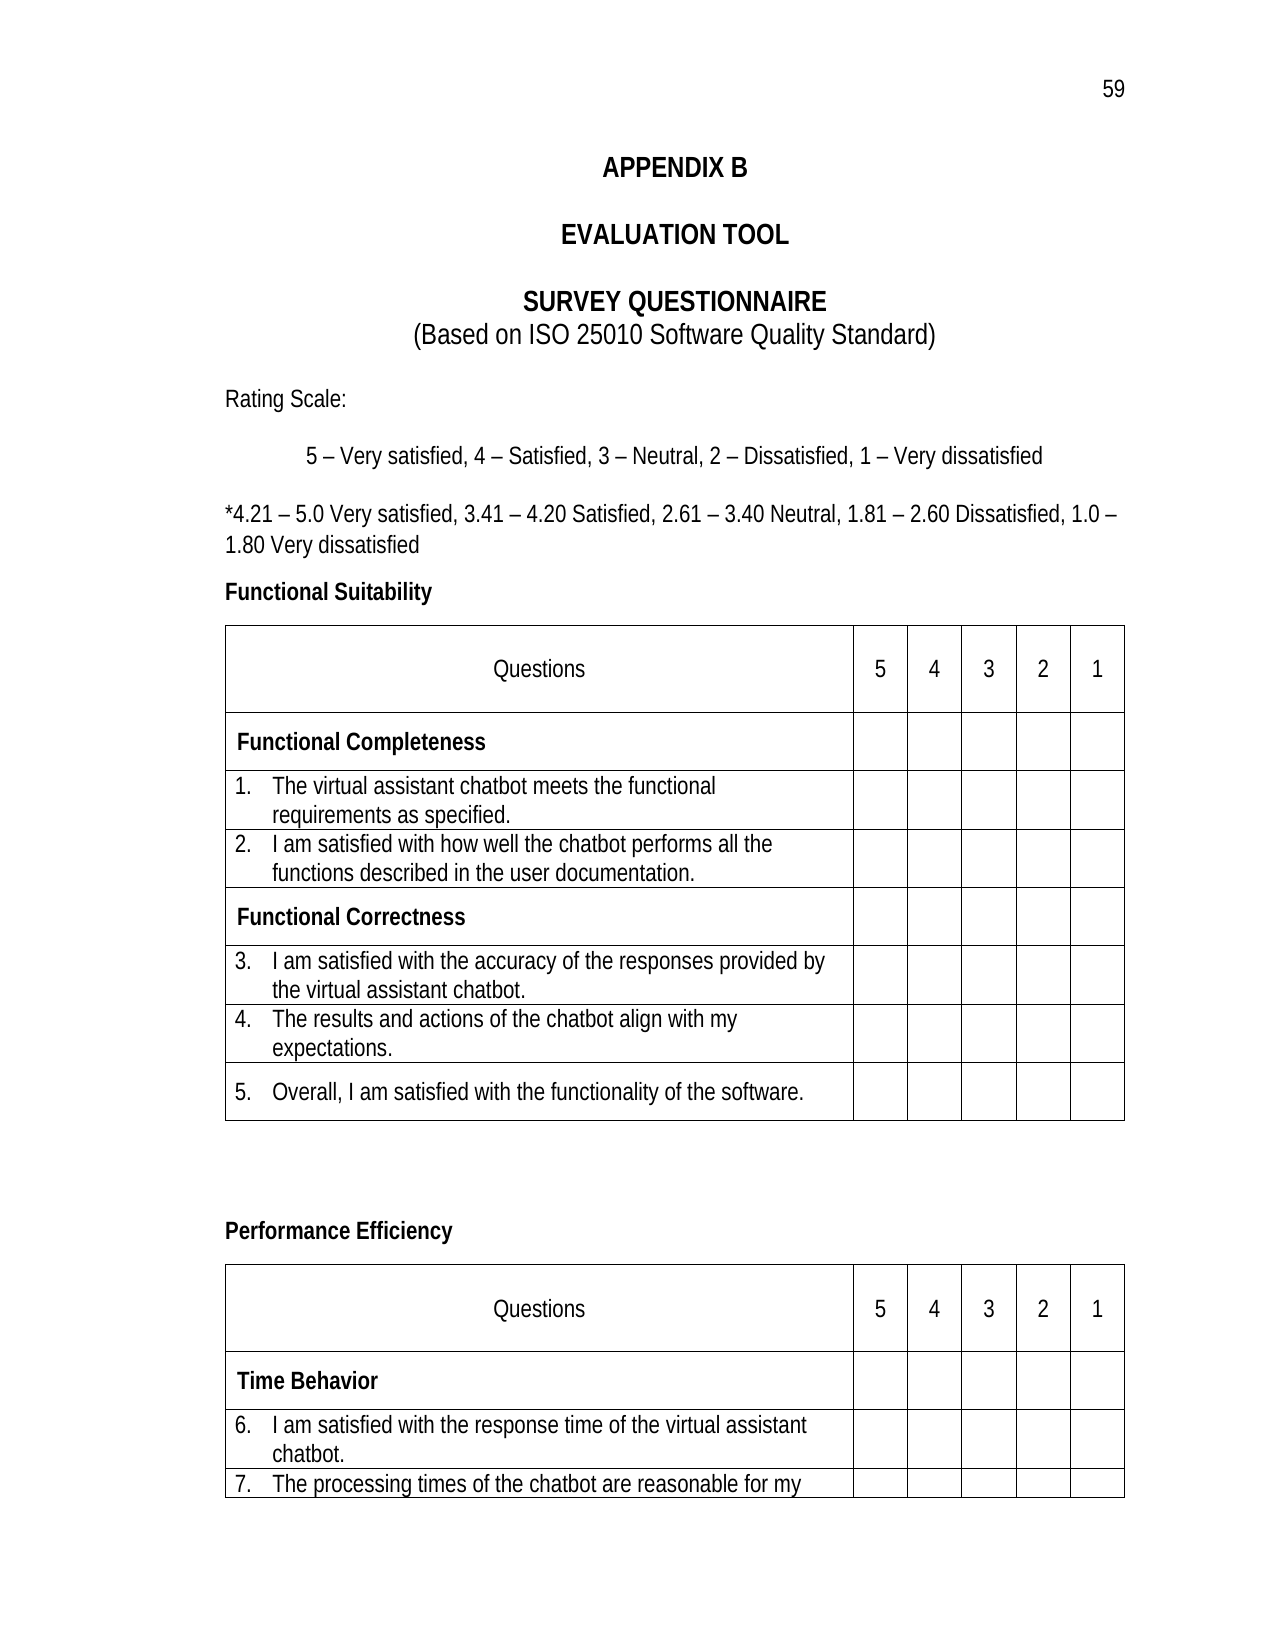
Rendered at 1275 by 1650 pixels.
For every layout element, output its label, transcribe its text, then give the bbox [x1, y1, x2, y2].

text Rating Scale: [225, 384, 1125, 413]
table_cell [1071, 946, 1124, 1003]
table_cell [226, 1469, 853, 1497]
table_cell [962, 1410, 1016, 1468]
table_cell [1017, 713, 1070, 770]
table_cell [1017, 888, 1070, 945]
table_cell [1071, 771, 1124, 828]
table_cell [1017, 1410, 1070, 1468]
table_header 5 [854, 1265, 907, 1351]
table_cell [1071, 888, 1124, 945]
table_cell [1017, 1469, 1070, 1497]
table_cell [854, 1410, 907, 1468]
table_cell [962, 771, 1016, 828]
table_cell [1017, 946, 1070, 1003]
table_cell [854, 1469, 907, 1497]
table_header 2 [1017, 1265, 1070, 1351]
table_cell [1017, 1063, 1070, 1120]
table_cell [1071, 713, 1124, 770]
table_cell [962, 1005, 1016, 1062]
table_cell [854, 771, 907, 828]
text Functional Suitability [225, 577, 1125, 606]
table_header 2 [1017, 626, 1070, 712]
table_cell [908, 1352, 961, 1409]
table_cell [1017, 771, 1070, 828]
text (Based on ISO 25010 Software Quality Standard) [225, 317, 1125, 351]
table_cell [1071, 1410, 1124, 1468]
table_header 4 [908, 1265, 961, 1351]
table_header 3 [962, 626, 1016, 712]
table_cell [1017, 1352, 1070, 1409]
table_header 1 [1071, 1265, 1124, 1351]
table_cell [962, 830, 1016, 887]
table_cell [854, 713, 907, 770]
table_cell [962, 1469, 1016, 1497]
text 5 – Very satisfied, 4 – Satisfied, 3 – Neutral, 2 – Dissatisfied, 1 – Very dissatisfied [225, 441, 1125, 470]
table_cell [1071, 1063, 1124, 1120]
table_cell [962, 1352, 1016, 1409]
table_cell [908, 1005, 961, 1062]
table_cell [962, 888, 1016, 945]
table_cell [1071, 1469, 1124, 1497]
table_cell [1071, 1005, 1124, 1062]
text SURVEY QUESTIONNAIRE [225, 284, 1125, 317]
table_cell [854, 946, 907, 1003]
table_cell Functional Completeness [226, 713, 853, 770]
text Performance Efficiency [225, 1216, 1125, 1245]
table_header 1 [1071, 626, 1124, 712]
table_cell [854, 830, 907, 887]
table_cell [908, 771, 961, 828]
table_cell [854, 1005, 907, 1062]
table_cell [1017, 830, 1070, 887]
text *4.21 – 5.0 Very satisfied, 3.41 – 4.20 Satisfied, 2.61 – 3.40 Neutral, 1.81 – 2.60 Dissatisfied, 1.0 – 1.80 Very dissatisfied [225, 499, 1125, 558]
table_cell [908, 1410, 961, 1468]
table_cell [1017, 1005, 1070, 1062]
table_cell [854, 1063, 907, 1120]
table_cell [908, 713, 961, 770]
table_header 5 [854, 626, 907, 712]
table_cell [908, 946, 961, 1003]
table_cell I am satisfied with how well the chatbot performs all the functions described in the user documentation. [226, 830, 853, 887]
text APPENDIX B [225, 150, 1125, 183]
table_cell I am satisfied with the accuracy of the responses provided by the virtual assistant chatbot. [226, 946, 853, 1003]
table_cell [854, 1352, 907, 1409]
table_header Questions [226, 626, 853, 712]
table_cell [908, 1063, 961, 1120]
table_cell [908, 888, 961, 945]
table_cell [1071, 830, 1124, 887]
table_cell Functional Correctness [226, 888, 853, 945]
table_header Questions [226, 1265, 853, 1351]
table_cell Overall, I am satisfied with the functionality of the software. [226, 1063, 853, 1120]
table_cell [908, 1469, 961, 1497]
table_cell [908, 830, 961, 887]
table_cell [962, 1063, 1016, 1120]
table_cell The results and actions of the chatbot align with my expectations. [226, 1005, 853, 1062]
text EVALUATION TOOL [225, 217, 1125, 250]
table_cell [962, 713, 1016, 770]
table_cell [1071, 1352, 1124, 1409]
table_cell [962, 946, 1016, 1003]
table_cell Time Behavior [226, 1352, 853, 1409]
table_cell The virtual assistant chatbot meets the functional requirements as specified. [226, 771, 853, 828]
table_header 4 [908, 626, 961, 712]
table_cell [854, 888, 907, 945]
table_cell I am satisfied with the response time of the virtual assistant chatbot. [226, 1410, 853, 1468]
table_header 3 [962, 1265, 1016, 1351]
